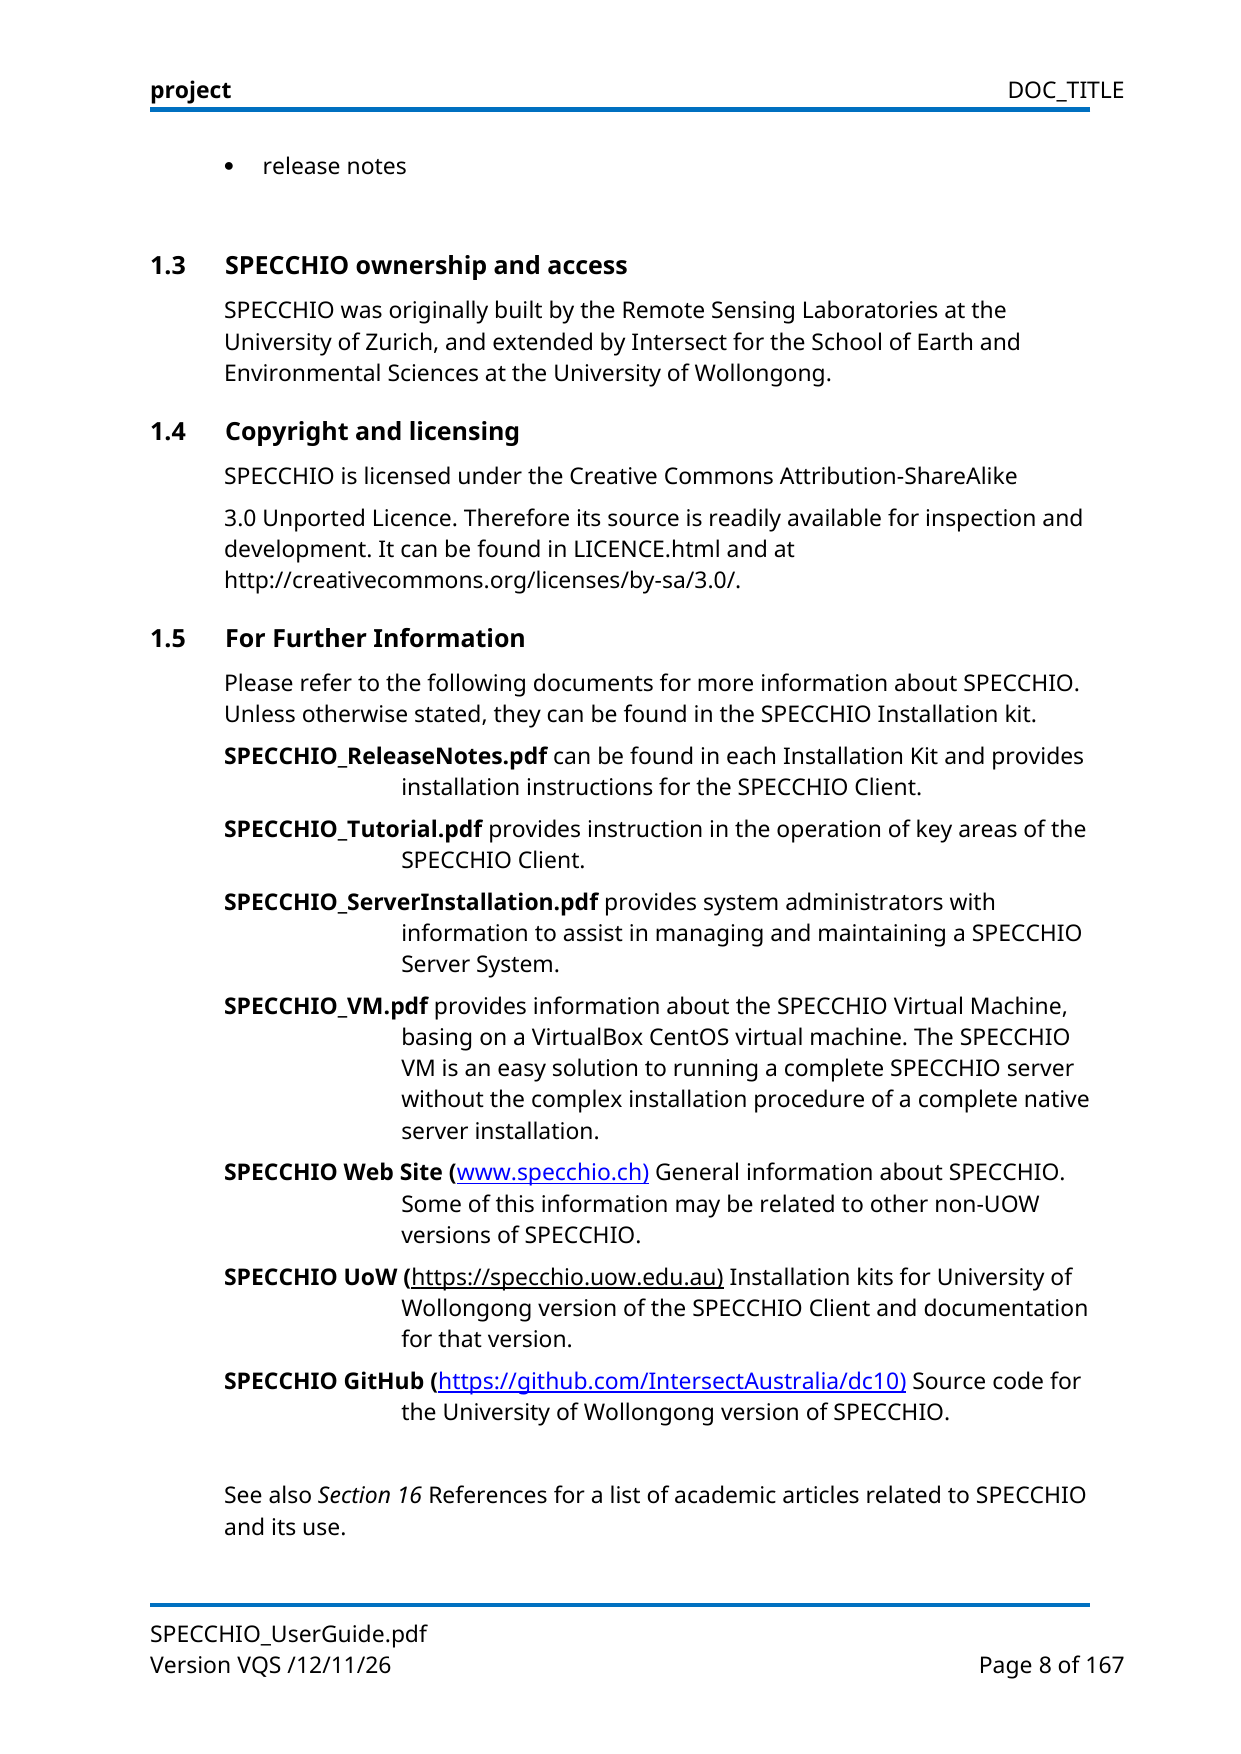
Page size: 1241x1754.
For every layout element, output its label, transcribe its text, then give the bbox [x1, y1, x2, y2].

text SPECCHIO_VM.pdf provides information about the SPECCHIO Virtual Machine, basing on a VirtualBox CentOS virtual machine. The SPECCHIO VM is an easy solution to running a complete SPECCHIO server without the complex installation procedure of a complete native server installation. [224, 990, 1090, 1146]
text See also Section 16 References for a list of academic articles related to SPECCHIO and its use. [224, 1479, 1090, 1542]
text SPECCHIO Web Site (www.specchio.ch) General information about SPECCHIO. Some of this information may be related to other non-UOW versions of SPECCHIO. [224, 1156, 1090, 1250]
text SPECCHIO was originally built by the Remote Sensing Laboratories at the University of Zurich, and extended by Intersect for the School of Earth and Environmental Sciences at the University of Wollongong. [224, 294, 1090, 388]
text SPECCHIO_ReleaseNotes.pdf can be found in each Installation Kit and provides installation instructions for the SPECCHIO Client. [224, 740, 1090, 802]
text SPECCHIO_Tutorial.pdf provides instruction in the operation of key areas of the SPECCHIO Client. [224, 813, 1090, 875]
text SPECCHIO GitHub (https://github.com/IntersectAustralia/dc10) Source code for the University of Wollongong version of SPECCHIO. [224, 1365, 1090, 1427]
subtitle SPECCHIO ownership and access [150, 248, 1090, 282]
text SPECCHIO_ServerInstallation.pdf provides system administrators with information to assist in managing and maintaining a SPECCHIO Server System. [224, 886, 1090, 979]
subtitle For Further Information [150, 620, 1090, 654]
list release notes [225, 150, 1090, 181]
text SPECCHIO UoW (https://specchio.uow.edu.au) Installation kits for University of Wollongong version of the SPECCHIO Client and documentation for that version. [224, 1261, 1090, 1354]
text 3.0 Unported Licence. Therefore its source is readily available for inspection and development. It can be found in LICENCE.html and at http://creativecommons.org/licenses/by-sa/3.0/. [224, 501, 1090, 595]
text SPECCHIO is licensed under the Creative Commons Attribution-ShareAlike [224, 460, 1090, 491]
text Please refer to the following documents for more information about SPECCHIO. Unless otherwise stated, they can be found in the SPECCHIO Installation kit. [224, 667, 1090, 729]
subtitle Copyright and licensing [150, 413, 1090, 447]
